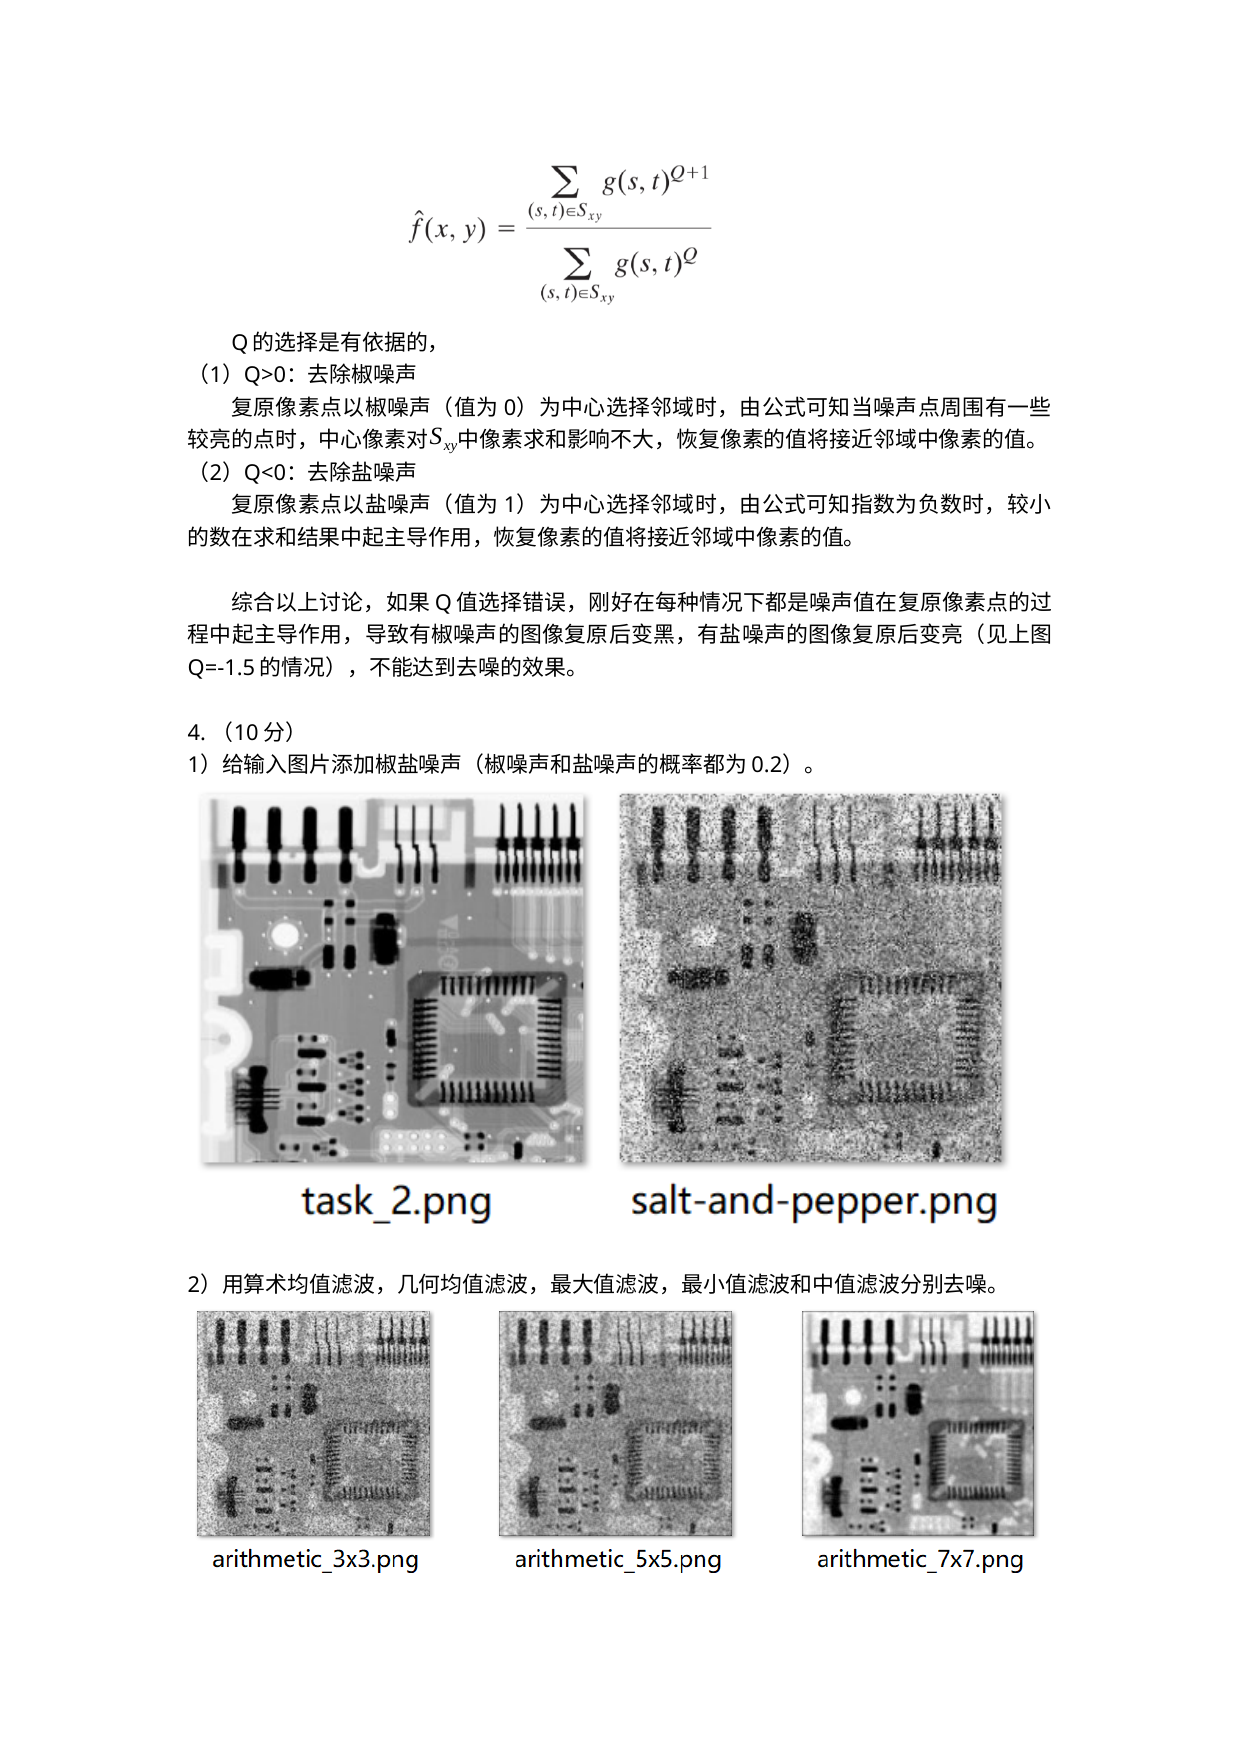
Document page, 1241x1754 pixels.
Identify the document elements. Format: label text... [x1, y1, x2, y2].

picture [187, 779, 1022, 1230]
text （1）Q>0：去除椒噪声 [187, 357, 1053, 389]
picture [406, 162, 716, 306]
text 4. （10分） [187, 714, 1053, 747]
text 复原像素点以盐噪声（值为1）为中心选择邻域时，由公式可知指数为负数时，较小的数在求和结果中起主导作用，恢复像素的值将接近邻域中像素的值。 [187, 487, 1053, 552]
picture [187, 1299, 1053, 1581]
text 复原像素点以椒噪声（值为0）为中心选择邻域时，由公式可知当噪声点周围有一些较亮的点时，中心像素对中像素求和影响不大，恢复像素的值将接近邻域中像素的值。 [187, 389, 1053, 454]
text Q的选择是有依据的， [187, 324, 1053, 357]
text 2）用算术均值滤波，几何均值滤波，最大值滤波，最小值滤波和中值滤波分别去噪。 [187, 1267, 1053, 1299]
text 1）给输入图片添加椒盐噪声（椒噪声和盐噪声的概率都为0.2）。 [187, 747, 1053, 779]
text （2）Q<0：去除盐噪声 [187, 454, 1053, 487]
text 综合以上讨论，如果Q值选择错误，刚好在每种情况下都是噪声值在复原像素点的过程中起主导作用，导致有椒噪声的图像复原后变黑，有盐噪声的图像复原后变亮（见上图Q=-1.5的情况），不能达到去噪的效果。 [187, 584, 1053, 682]
